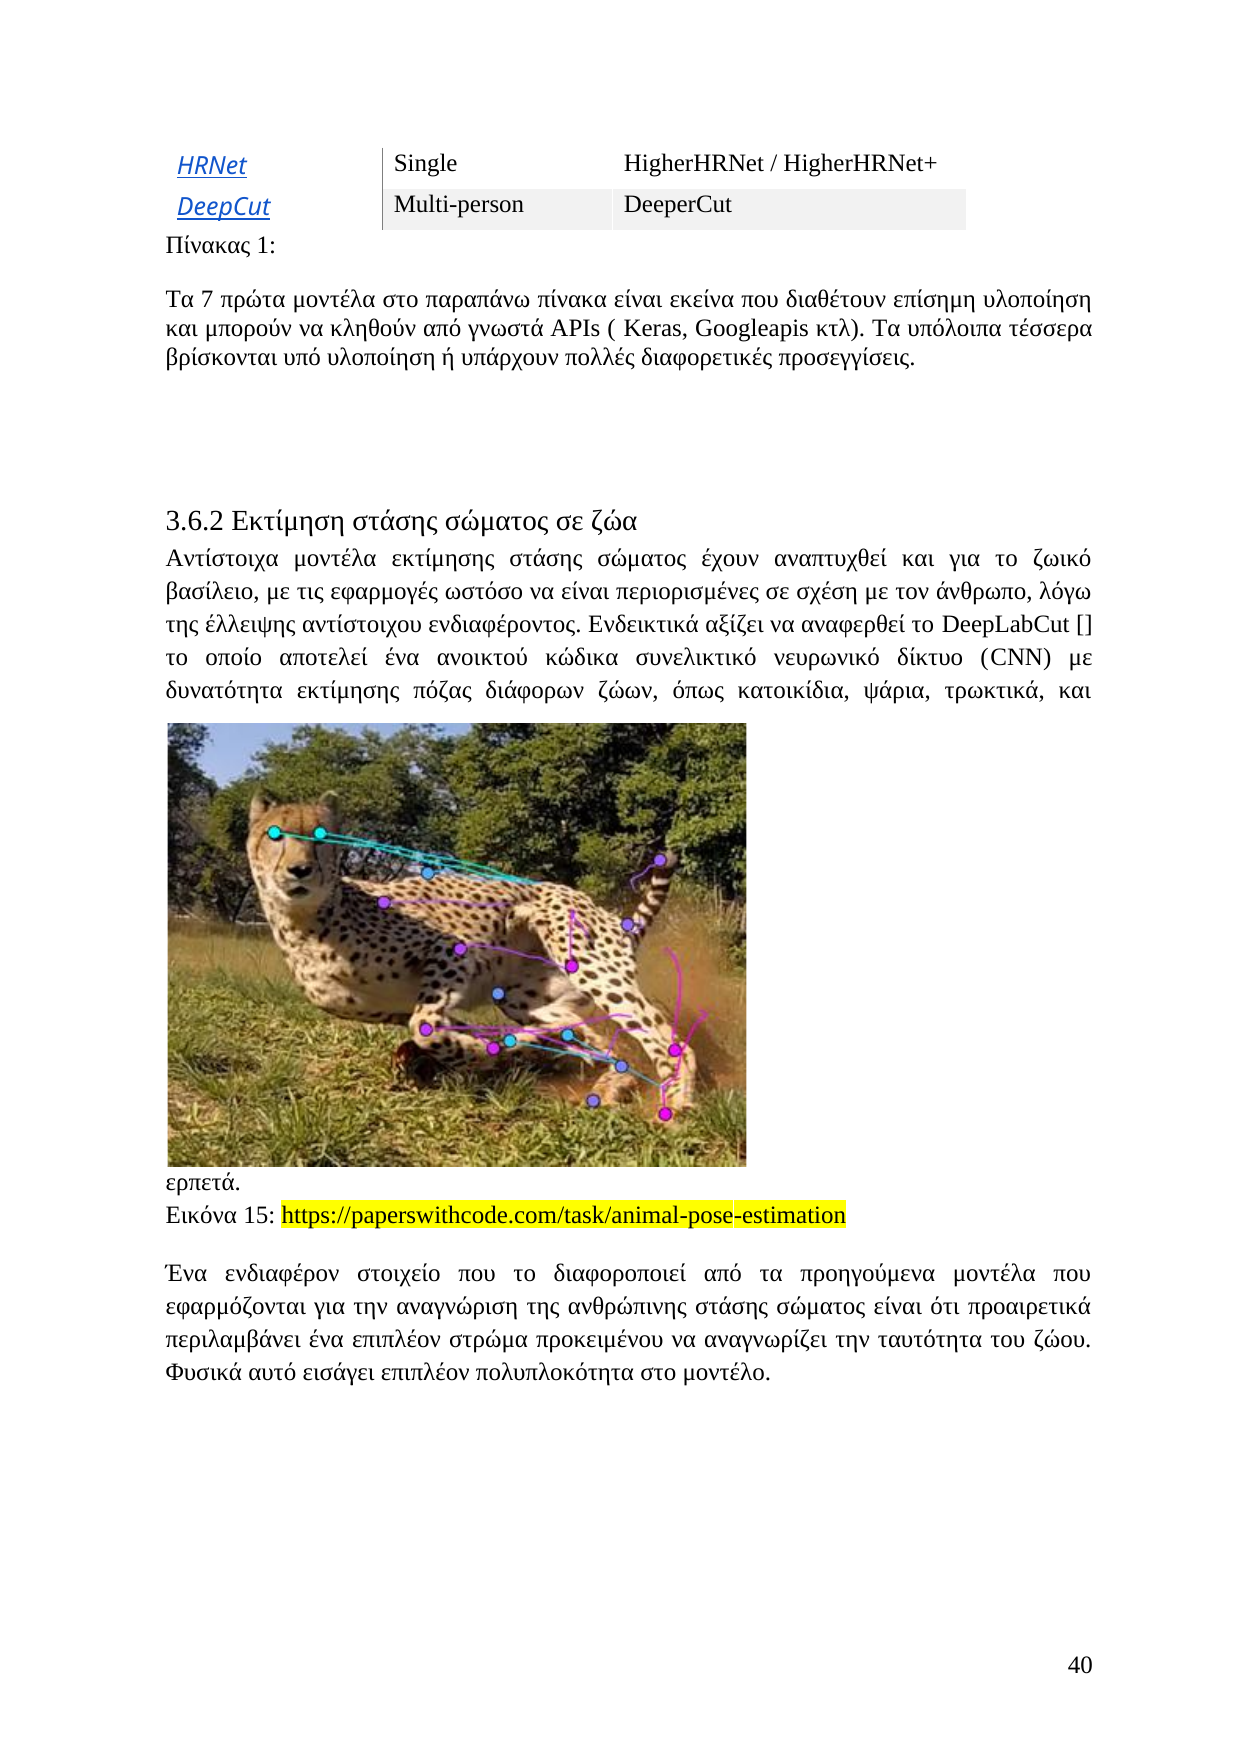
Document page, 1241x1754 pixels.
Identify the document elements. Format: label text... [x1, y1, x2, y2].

table_cell HigherHRNet / HigherHRNet+ [613, 148, 966, 189]
text Πίνακας 1: [165, 230, 1092, 259]
table_cell HRNet [165, 148, 382, 189]
subtitle 3.6.2 Εκτίμηση στάσης σώματος σε ζώα [165, 503, 1092, 536]
table_cell Multi-person [383, 189, 612, 230]
text Ένα ενδιαφέρον στοιχείο που το διαφοροποιεί από τα προηγούμενα μοντέλα που εφαρμόζονται για την αναγνώριση της ανθρώπινης στάσης σώματος είναι ότι προαιρετικά περιλαμβάνει ένα επιπλέον στρώμα προκειμένου να αναγνωρίζει την ταυτότητα του ζώου. Φυσικά αυτό εισάγει επιπλέον πολυπλοκότητα στο μοντέλο. [165, 1258, 1092, 1386]
table_cell Single [383, 148, 612, 189]
text Τα 7 πρώτα μοντέλα στο παραπάνω πίνακα είναι εκείνα που διαθέτουν επίσημη υλοποίηση και μπορούν να κληθούν από γνωστά APIs ( Keras, Googleapis κτλ). Τα υπόλοιπα τέσσερα βρίσκονται υπό υλοποίηση ή υπάρχουν πολλές διαφορετικές προσεγγίσεις. [165, 284, 1092, 370]
table_cell DeeperCut [613, 189, 966, 230]
table_cell DeepCut [165, 189, 382, 230]
picture [167, 723, 747, 1167]
